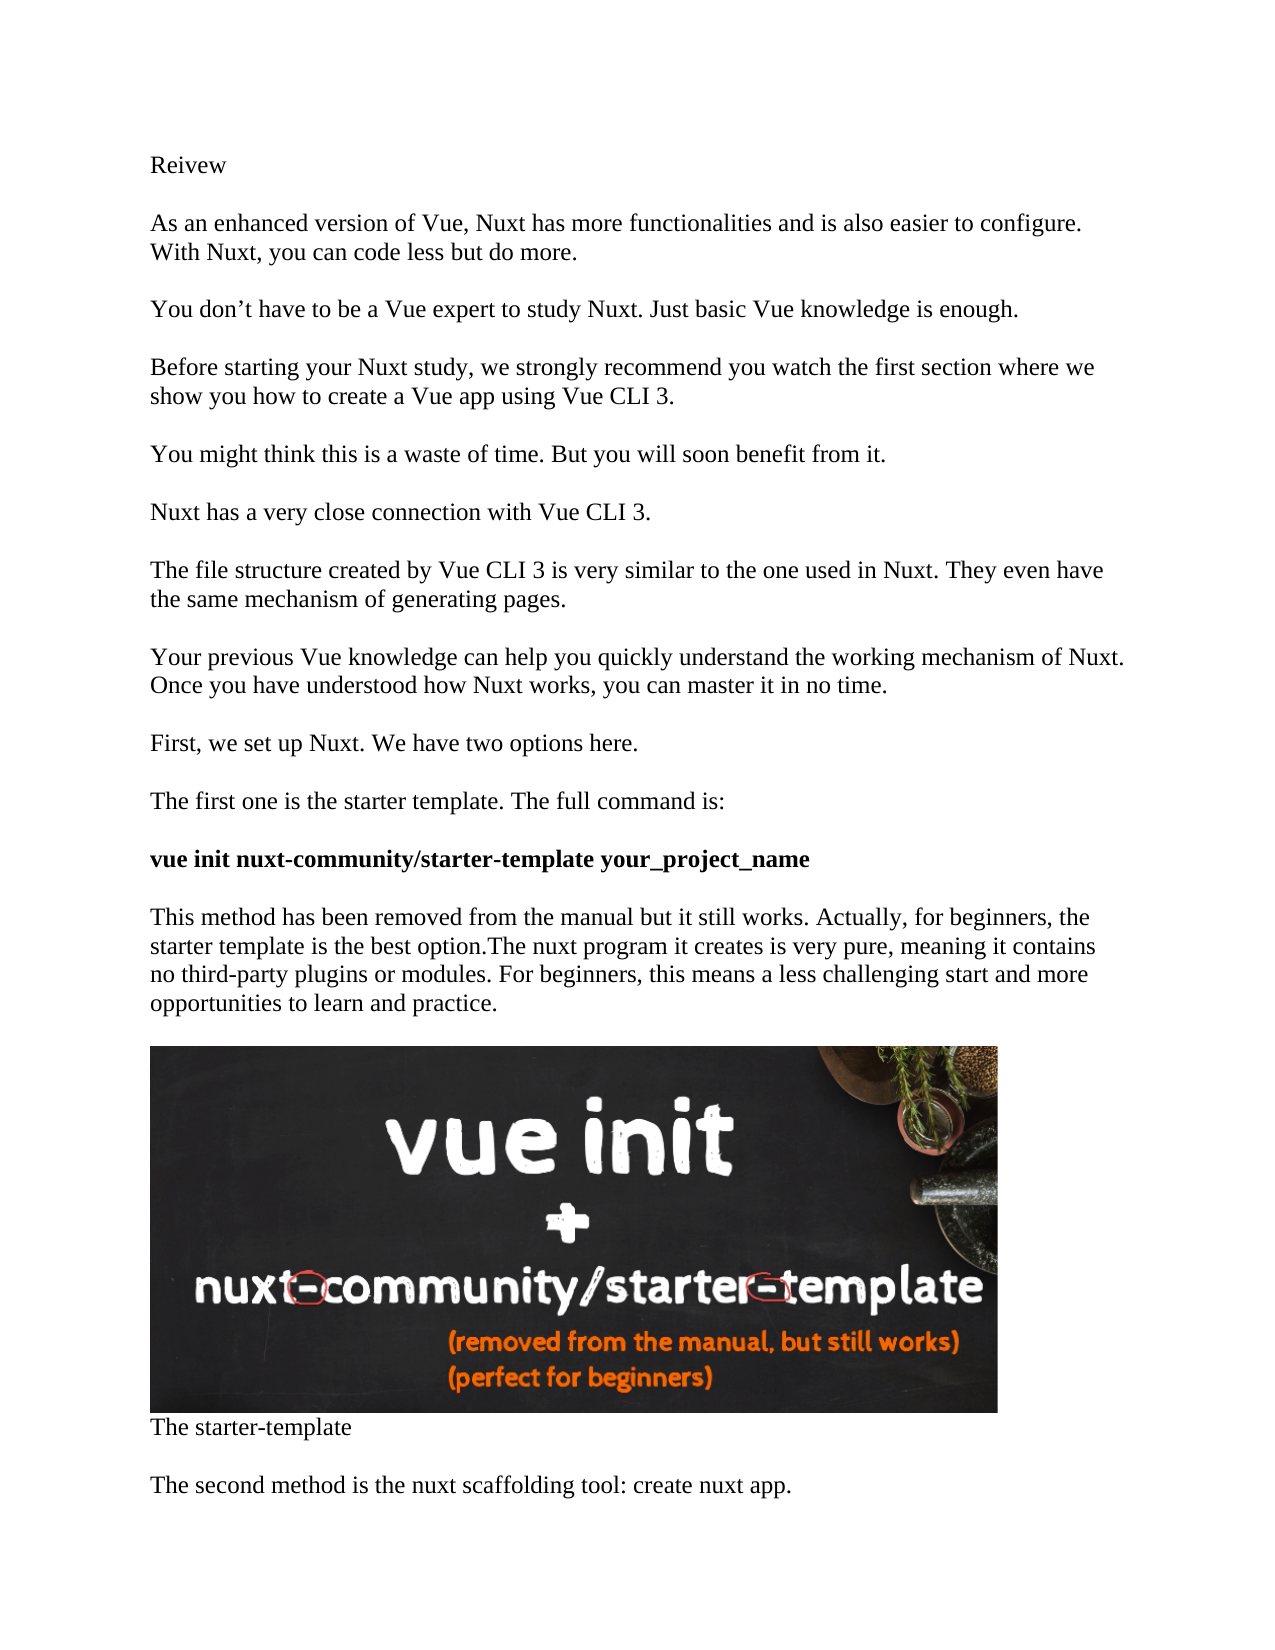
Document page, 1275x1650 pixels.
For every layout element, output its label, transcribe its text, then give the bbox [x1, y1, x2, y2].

text The file structure created by Vue CLI 3 is very similar to the one used in Nuxt. They even have the same mechanism of generating pages. [150, 555, 1125, 612]
text The first one is the starter template. The full command is: [150, 786, 1125, 815]
text This method has been removed from the manual but it still works. Actually, for beginners, the starter template is the best option.The nuxt program it creates is very pure, meaning it contains no third-party plugins or modules. For beginners, this means a less challenging start and more opportunities to learn and practice. [150, 902, 1125, 1017]
text First, we set up Nuxt. We have two options here. [150, 728, 1125, 757]
text The second method is the nuxt scaffolding tool: create nuxt app. [150, 1470, 1125, 1499]
text You don’t have to be a Vue expert to study Nuxt. Just basic Vue knowledge is enough. [150, 294, 1125, 323]
text The starter-template [150, 1412, 1125, 1441]
picture [150, 1046, 998, 1413]
text As an enhanced version of Vue, Nuxt has more functionalities and is also easier to configure. With Nuxt, you can code less but do more. [150, 208, 1125, 265]
text You might think this is a waste of time. But you will soon benefit from it. [150, 439, 1125, 468]
text Reivew [150, 150, 1125, 179]
text vue init nuxt-community/starter-template your_project_name [150, 844, 1125, 873]
text Your previous Vue knowledge can help you quickly understand the working mechanism of Nuxt. Once you have understood how Nuxt works, you can master it in no time. [150, 642, 1125, 699]
text Nuxt has a very close connection with Vue CLI 3. [150, 497, 1125, 526]
text Before starting your Nuxt study, we strongly recommend you watch the first section where we show you how to create a Vue app using Vue CLI 3. [150, 352, 1125, 410]
